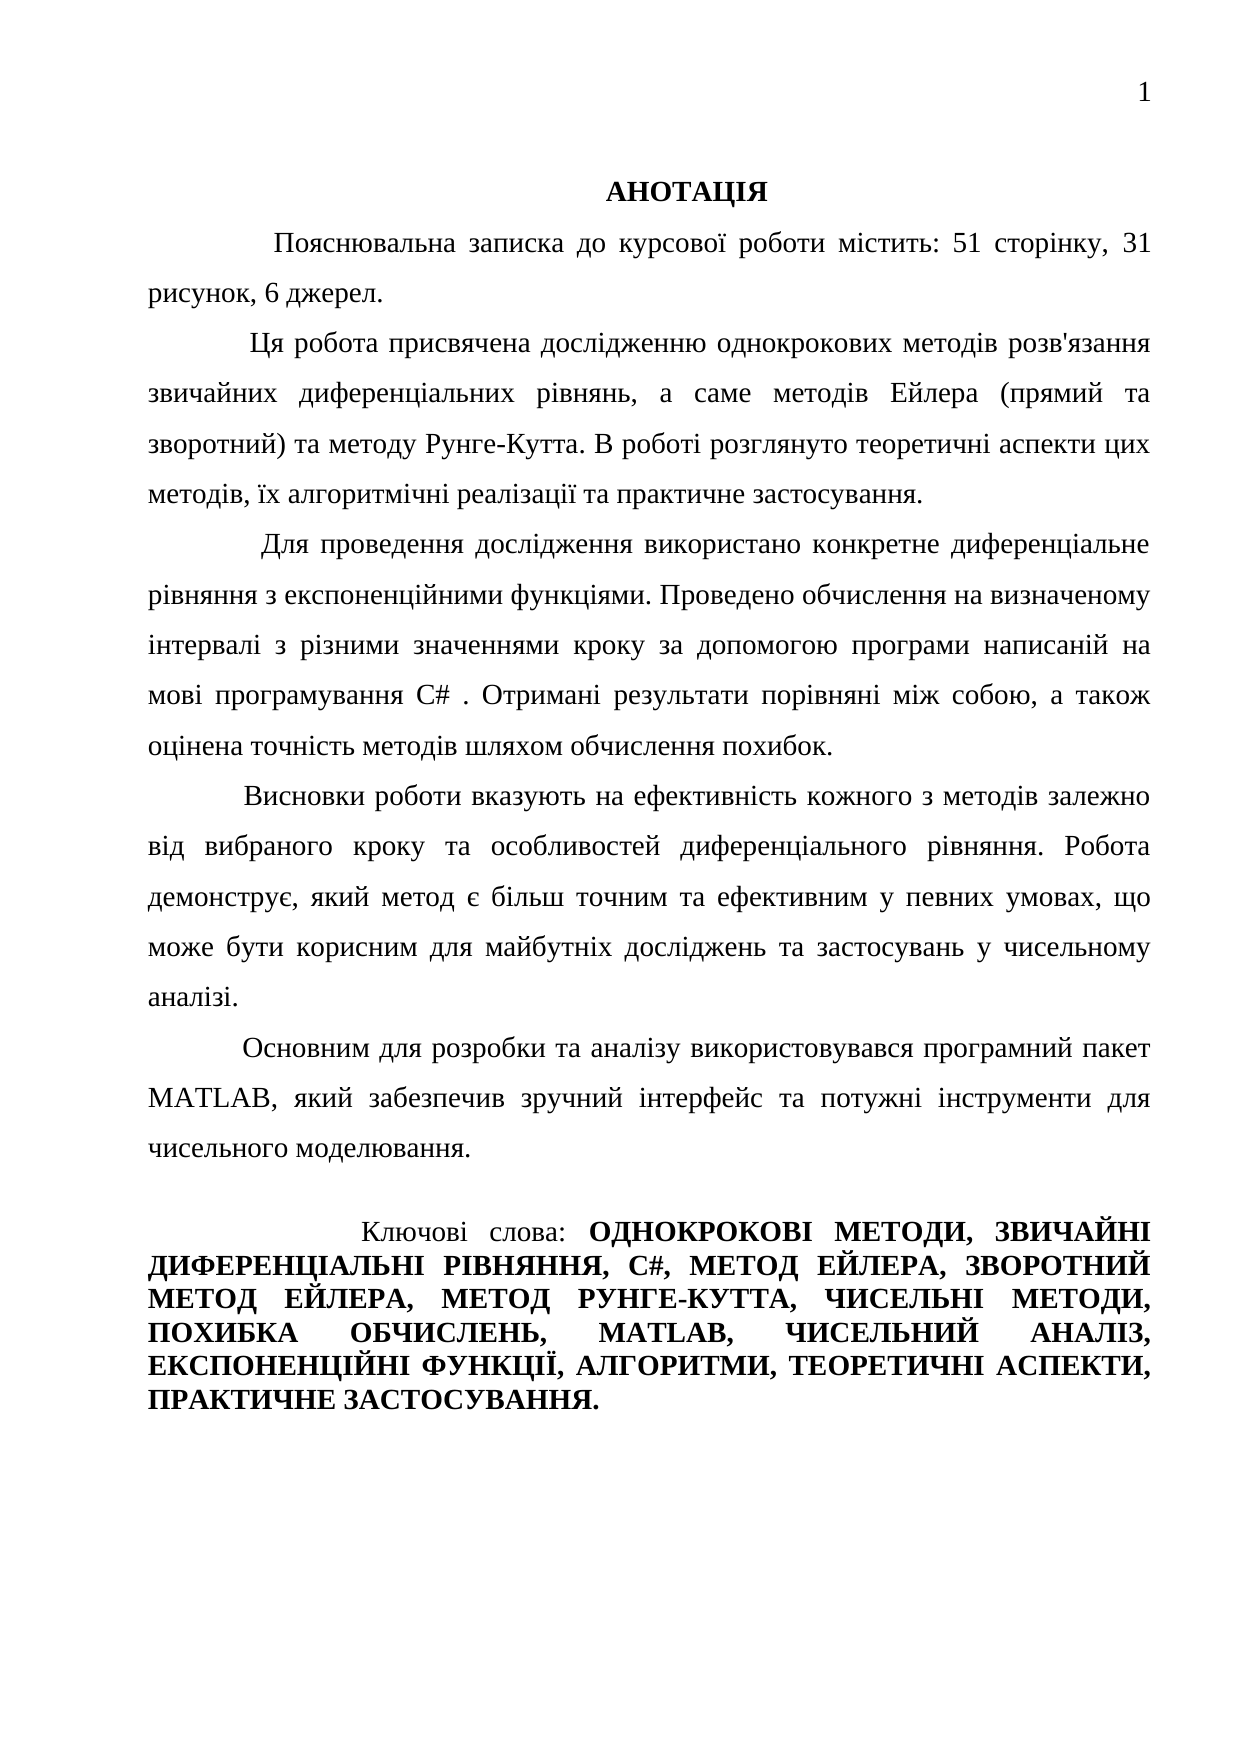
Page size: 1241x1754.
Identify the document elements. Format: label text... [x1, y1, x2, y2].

text Ця робота присвячена дослідженню однокрокових методів розв'язання звичайних диференціальних рівнянь, а саме методів Ейлера (прямий та зворотний) та методу Рунге-Кутта. В роботі розглянуто теоретичні аспекти цих методів, їх алгоритмічні реалізації та практичне застосування. [148, 325, 1152, 510]
text Пояснювальна записка до курсової роботи містить: 51 сторінку, 31 рисунок, 6 джерел. [148, 225, 1152, 308]
text Висновки роботи вказують на ефективність кожного з методів залежно від вибраного кроку та особливостей диференціального рівняння. Робота демонструє, який метод є більш точним та ефективним у певних умовах, що може бути корисним для майбутніх досліджень та застосувань у чисельному аналізі. [148, 778, 1152, 1013]
text АНОТАЦІЯ [221, 174, 1152, 208]
text Ключові слова: ОДНОКРОКОВІ МЕТОДИ, ЗВИЧАЙНІ ДИФЕРЕНЦІАЛЬНІ РІВНЯННЯ, C#, МЕТОД ЕЙЛЕРА, ЗВОРОТНИЙ МЕТОД ЕЙЛЕРА, МЕТОД РУНГЕ-КУТТА, ЧИСЕЛЬНІ МЕТОДИ, ПОХИБКА ОБЧИСЛЕНЬ, MATLAB, ЧИСЕЛЬНИЙ АНАЛІЗ, ЕКСПОНЕНЦІЙНІ ФУНКЦІЇ, АЛГОРИТМИ, ТЕОРЕТИЧНІ АСПЕКТИ, ПРАКТИЧНЕ ЗАСТОСУВАННЯ. [148, 1214, 1152, 1415]
text Основним для розробки та аналізу використовувався програмний пакет MATLAB, який забезпечив зручний інтерфейс та потужні інструменти для чисельного моделювання. [148, 1030, 1152, 1164]
text Для проведення дослідження використано конкретне диференціальне рівняння з експоненційними функціями. Проведено обчислення на визначеному інтервалі з різними значеннями кроку за допомогою програми написаній на мові програмування C# . Отримані результати порівняні між собою, а також оцінена точність методів шляхом обчислення похибок. [148, 527, 1152, 761]
